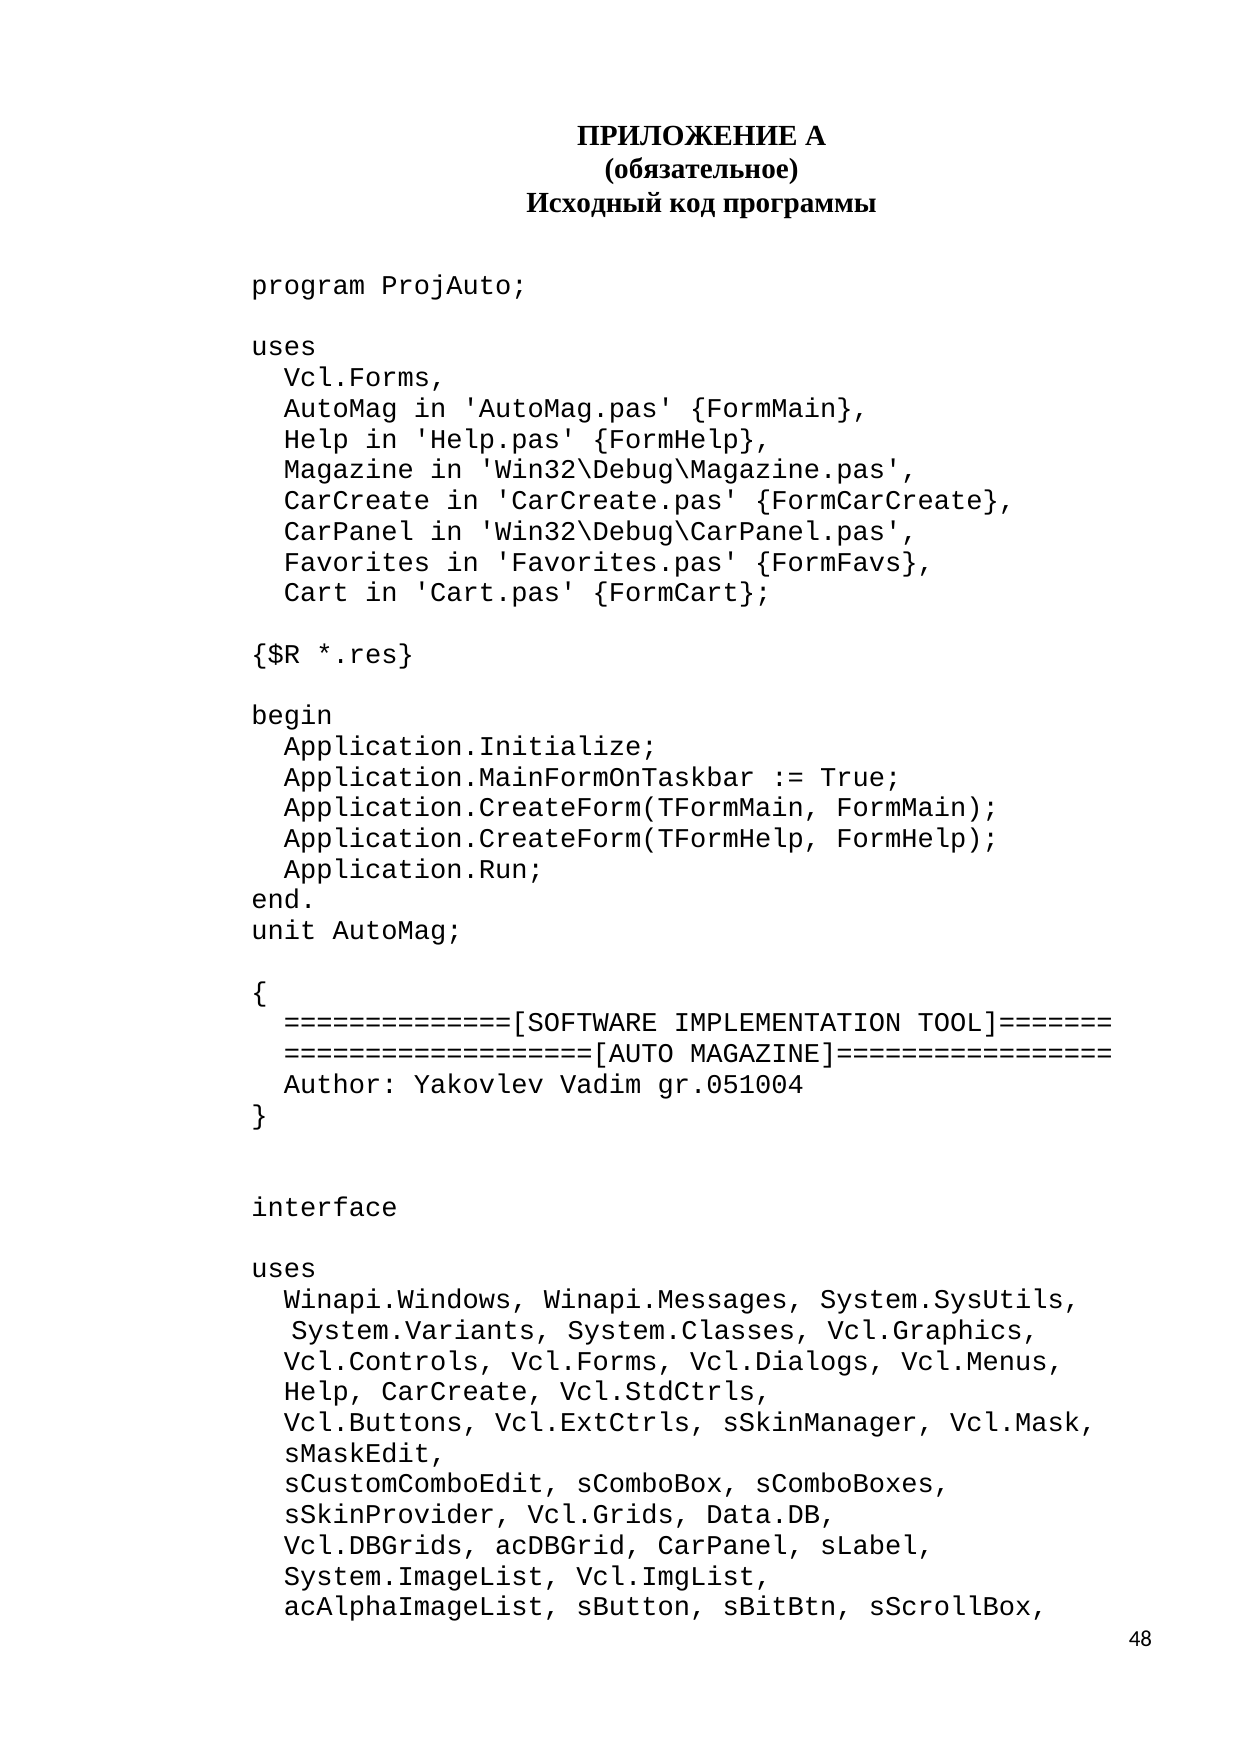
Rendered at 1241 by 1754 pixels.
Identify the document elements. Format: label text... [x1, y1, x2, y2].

text Application.MainFormOnTaskbar := True; [177, 763, 1152, 794]
text Favorites in 'Favorites.pas' {FormFavs}, [177, 548, 1152, 579]
text sSkinProvider, Vcl.Grids, Data.DB, [177, 1501, 1152, 1532]
text { [177, 978, 1152, 1009]
text Приложение А [177, 118, 1152, 152]
text unit AutoMag; [177, 917, 1152, 948]
text } [177, 1101, 1152, 1132]
text Magazine in 'Win32\Debug\Magazine.pas', [177, 456, 1152, 487]
text {$R *.res} [177, 641, 1152, 671]
text Vcl.DBGrids, acDBGrid, CarPanel, sLabel, [177, 1532, 1152, 1562]
text System.Variants, System.Classes, Vcl.Graphics, [177, 1317, 1152, 1347]
text CarCreate in 'CarCreate.pas' {FormCarCreate}, [177, 487, 1152, 518]
text Cart in 'Cart.pas' {FormCart}; [177, 579, 1152, 610]
text interface [177, 1194, 1152, 1224]
text acAlphaImageList, sButton, sBitBtn, sScrollBox, [177, 1593, 1152, 1624]
text uses [177, 1255, 1152, 1286]
text Application.CreateForm(TFormMain, FormMain); [177, 794, 1152, 825]
text Application.CreateForm(TFormHelp, FormHelp); [177, 825, 1152, 856]
text Application.Run; [177, 856, 1152, 886]
text sCustomComboEdit, sComboBox, sComboBoxes, [177, 1470, 1152, 1501]
text (обязательное) [177, 152, 1152, 185]
text program ProjAuto; [177, 272, 1152, 302]
text Help in 'Help.pas' {FormHelp}, [177, 425, 1152, 456]
text Winapi.Windows, Winapi.Messages, System.SysUtils, [177, 1286, 1152, 1317]
text sMaskEdit, [177, 1439, 1152, 1470]
text Help, CarCreate, Vcl.StdCtrls, [177, 1378, 1152, 1409]
text Vcl.Forms, [177, 364, 1152, 395]
text end. [177, 886, 1152, 917]
text AutoMag in 'AutoMag.pas' {FormMain}, [177, 395, 1152, 425]
text System.ImageList, Vcl.ImgList, [177, 1562, 1152, 1593]
text CarPanel in 'Win32\Debug\CarPanel.pas', [177, 518, 1152, 548]
text uses [177, 333, 1152, 364]
text Author: Yakovlev Vadim gr.051004 [177, 1071, 1152, 1101]
text Vcl.Buttons, Vcl.ExtCtrls, sSkinManager, Vcl.Mask, [177, 1409, 1152, 1439]
text Vcl.Controls, Vcl.Forms, Vcl.Dialogs, Vcl.Menus, [177, 1347, 1152, 1378]
text ==============[SOFTWARE IMPLEMENTATION TOOL]======= [177, 1009, 1152, 1040]
text Application.Initialize; [177, 733, 1152, 763]
text ===================[AUTO MAGAZINE]================= [177, 1040, 1152, 1071]
text Исходный код программы [177, 185, 1152, 219]
text begin [177, 702, 1152, 733]
